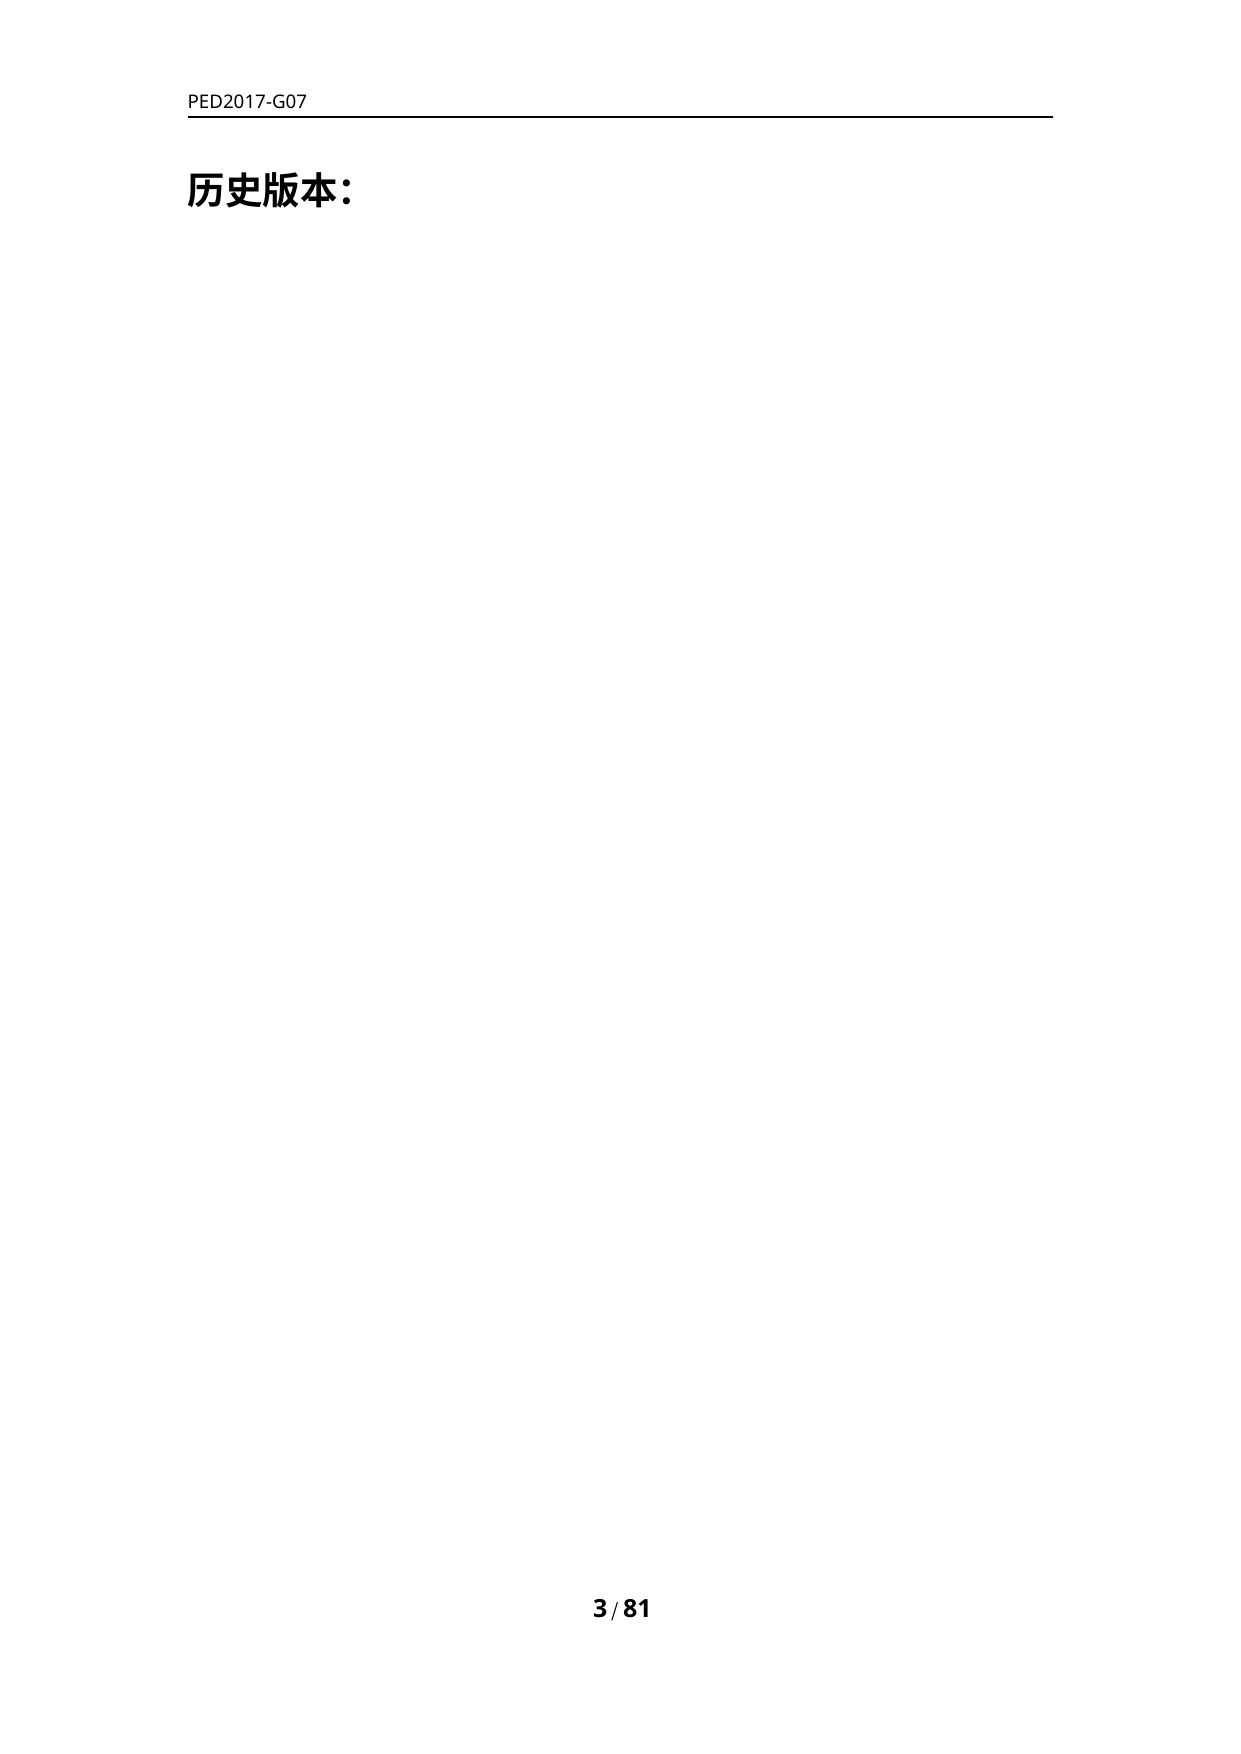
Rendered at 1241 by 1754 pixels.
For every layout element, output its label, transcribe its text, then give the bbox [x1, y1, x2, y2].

text 历史版本： [187, 156, 1053, 221]
